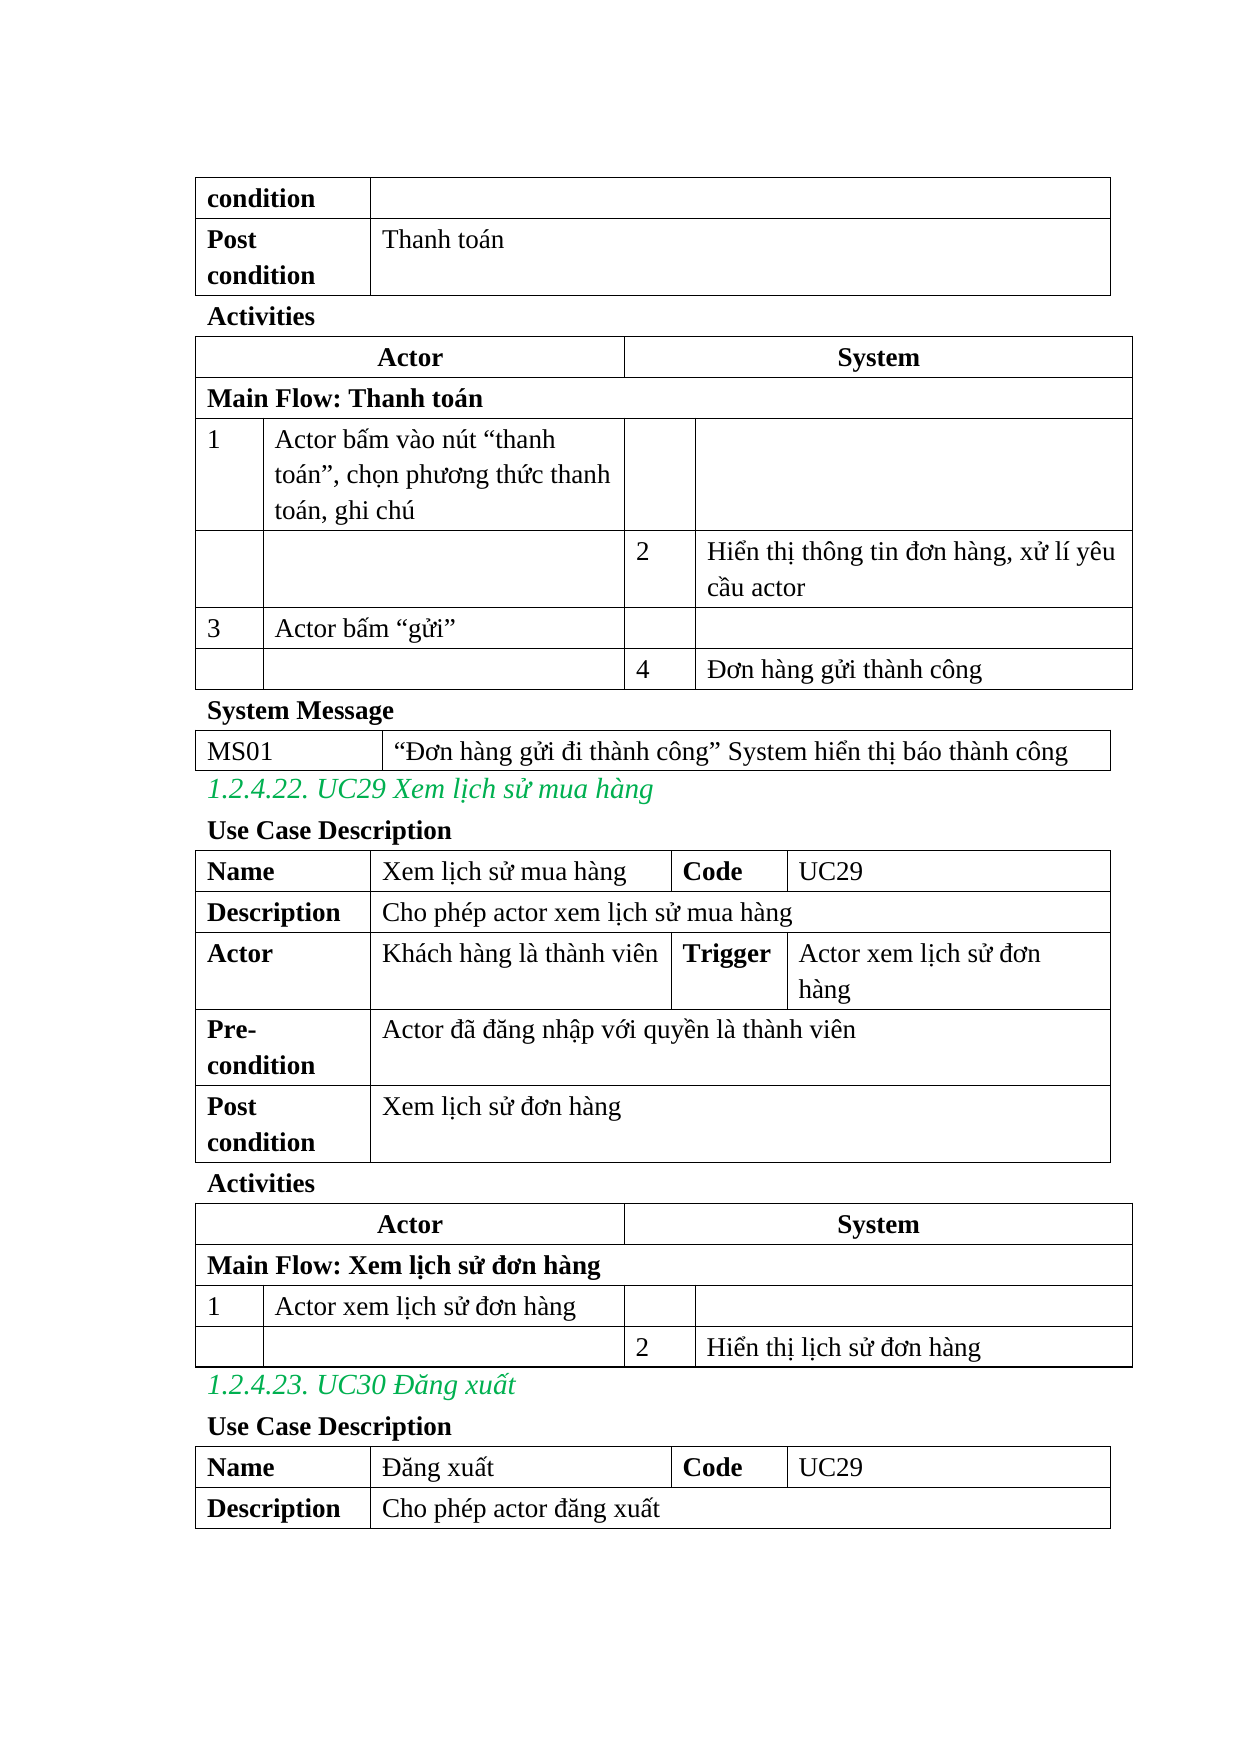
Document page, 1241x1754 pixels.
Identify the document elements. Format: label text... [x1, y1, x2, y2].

table_header UC29 [788, 851, 1110, 891]
table_cell Đơn hàng gửi thành công [696, 649, 1132, 688]
table_cell [264, 531, 624, 607]
table_header Xem lịch sử mua hàng [371, 851, 671, 891]
table_header Actor [196, 1204, 624, 1244]
table_cell [264, 649, 624, 688]
table_cell 1 [196, 1286, 263, 1326]
table_cell Pre-condition [196, 178, 370, 218]
subtitle 1.2.4.22. UC29 Xem lịch sử mua hàng [207, 771, 1122, 805]
table_cell 2 [625, 1327, 695, 1366]
table_cell Main Flow: Thanh toán [196, 378, 1132, 418]
table_header “Đơn hàng gửi đi thành công” System hiển thị báo thành công [383, 731, 1110, 770]
table_cell [625, 419, 695, 530]
text Activities [207, 1167, 1122, 1198]
table_header MS01 [196, 731, 382, 770]
table_header Name [196, 1447, 370, 1487]
table_cell Hiển thị lịch sử đơn hàng [696, 1327, 1132, 1366]
table_cell [696, 608, 1132, 648]
table_cell Description [196, 892, 370, 932]
table_cell Hiển thị thông tin đơn hàng, xử lí yêu cầu actor [696, 531, 1132, 607]
table_cell Xem lịch sử đơn hàng [371, 1086, 1110, 1162]
table_header Code [672, 851, 787, 891]
table_cell Khách hàng là thành viên [371, 933, 671, 1008]
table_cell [371, 178, 1110, 218]
table_cell Actor bấm “gửi” [264, 608, 624, 648]
text Activities [207, 300, 1122, 331]
table_header Name [196, 851, 370, 891]
table_cell Thanh toán [371, 219, 1110, 295]
table_header System [625, 337, 1132, 377]
table_cell Trigger [672, 933, 787, 1008]
table_cell 1 [196, 419, 263, 530]
table_header Actor [196, 337, 624, 377]
table_cell [196, 531, 263, 607]
table_cell [696, 1286, 1132, 1326]
subtitle 1.2.4.23. UC30 Đăng xuất [207, 1368, 1122, 1401]
table_header Code [672, 1447, 787, 1487]
table_cell [196, 649, 263, 688]
text System Message [207, 694, 1122, 725]
table_cell 3 [196, 608, 263, 648]
text Use Case Description [207, 1410, 1122, 1441]
table_cell Actor [196, 933, 370, 1008]
table_header UC29 [788, 1447, 1110, 1487]
table_cell [264, 1327, 624, 1366]
table_header Đăng xuất [371, 1447, 671, 1487]
table_cell Actor bấm vào nút “thanh toán”, chọn phương thức thanh toán, ghi chú [264, 419, 624, 530]
table_cell Actor xem lịch sử đơn hàng [264, 1286, 624, 1326]
table_cell Description [196, 1488, 370, 1528]
table_cell Cho phép actor xem lịch sử mua hàng [371, 892, 1110, 932]
table_cell 4 [625, 649, 695, 688]
table_cell [696, 419, 1132, 530]
table_header System [625, 1204, 1132, 1244]
table_cell [625, 608, 695, 648]
table_cell Actor xem lịch sử đơn hàng [788, 933, 1110, 1008]
table_cell Post condition [196, 219, 370, 295]
table_cell Actor đã đăng nhập với quyền là thành viên [371, 1010, 1110, 1085]
table_cell Cho phép actor đăng xuất [371, 1488, 1110, 1528]
table_cell Pre-condition [196, 1010, 370, 1085]
table_cell [625, 1286, 695, 1326]
table_cell [196, 1327, 263, 1366]
table_cell Main Flow: Xem lịch sử đơn hàng [196, 1245, 1132, 1284]
text Use Case Description [207, 814, 1122, 845]
table_cell Post condition [196, 1086, 370, 1162]
table_cell 2 [625, 531, 695, 607]
